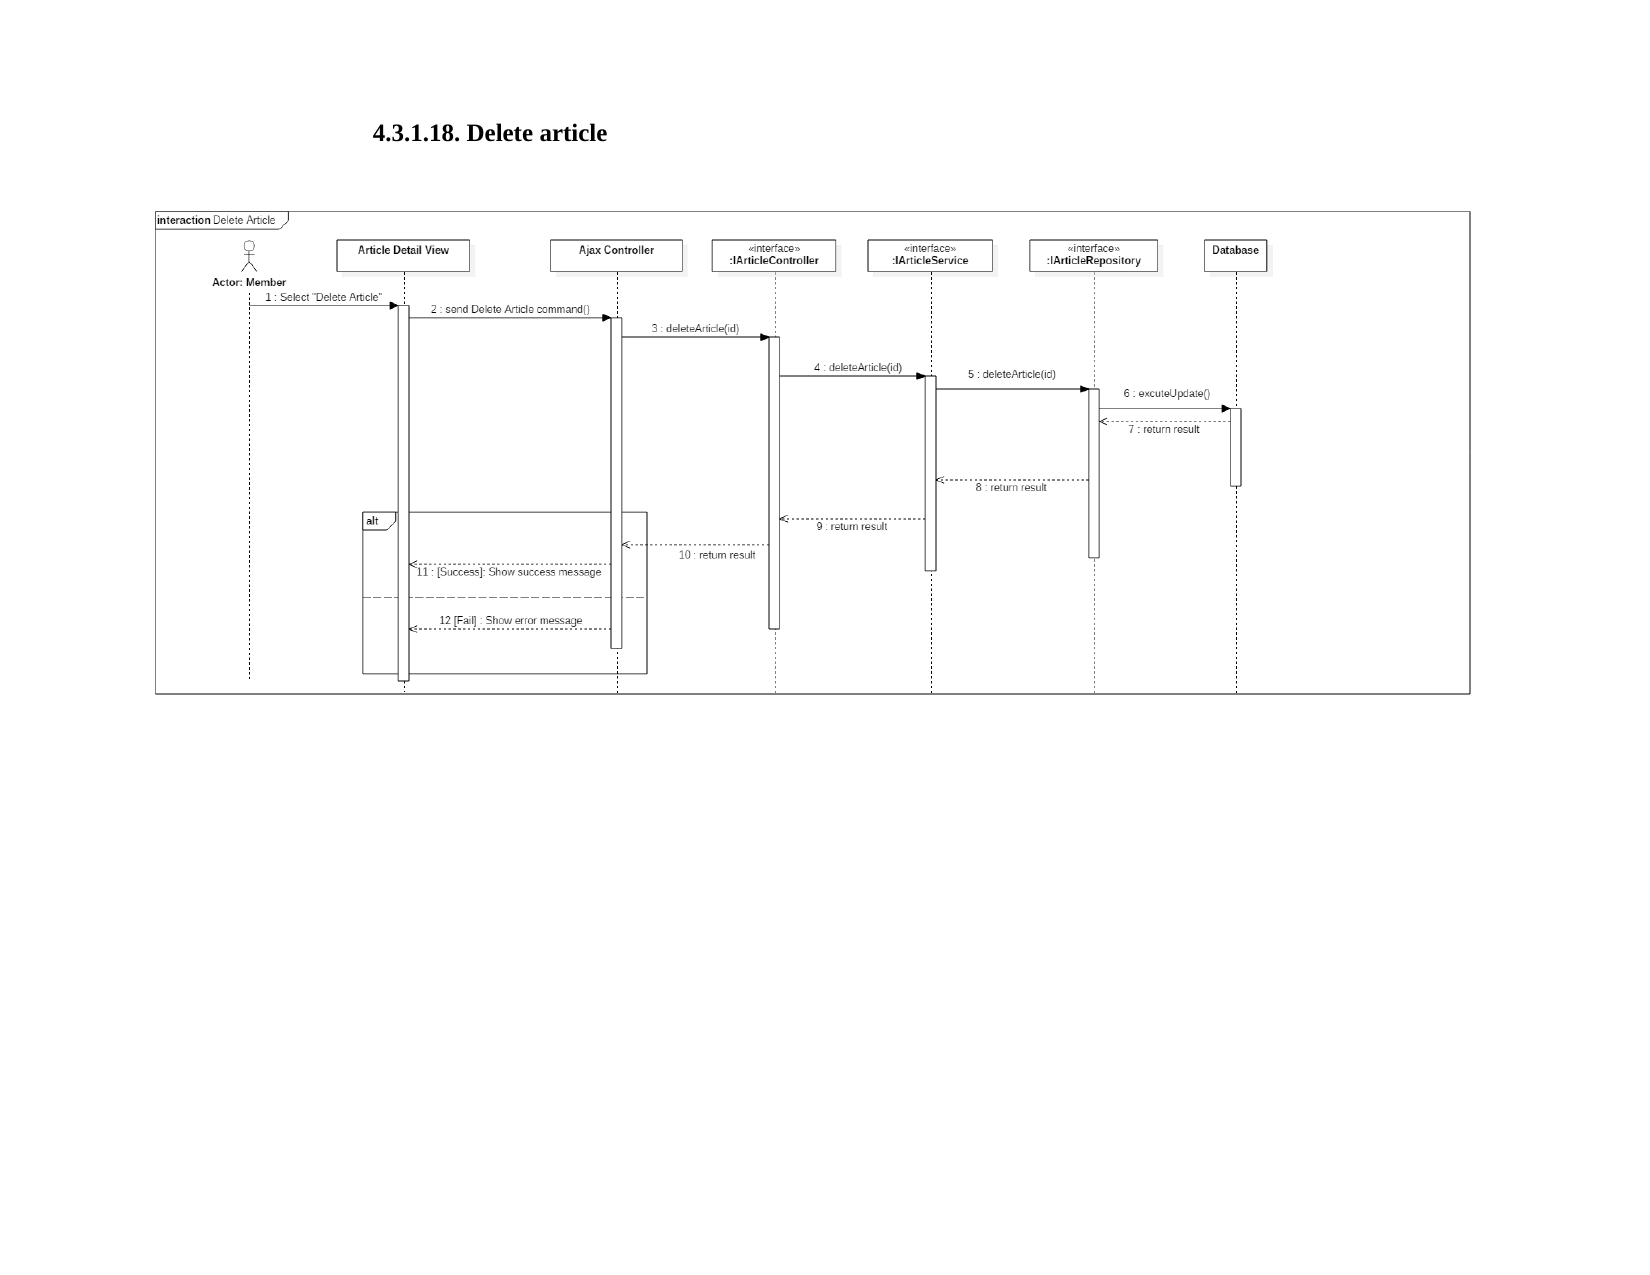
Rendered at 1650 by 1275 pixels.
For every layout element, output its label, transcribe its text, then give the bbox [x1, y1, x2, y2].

picture [147, 203, 1502, 726]
text 4.3.1.18. Delete article [148, 118, 1502, 147]
